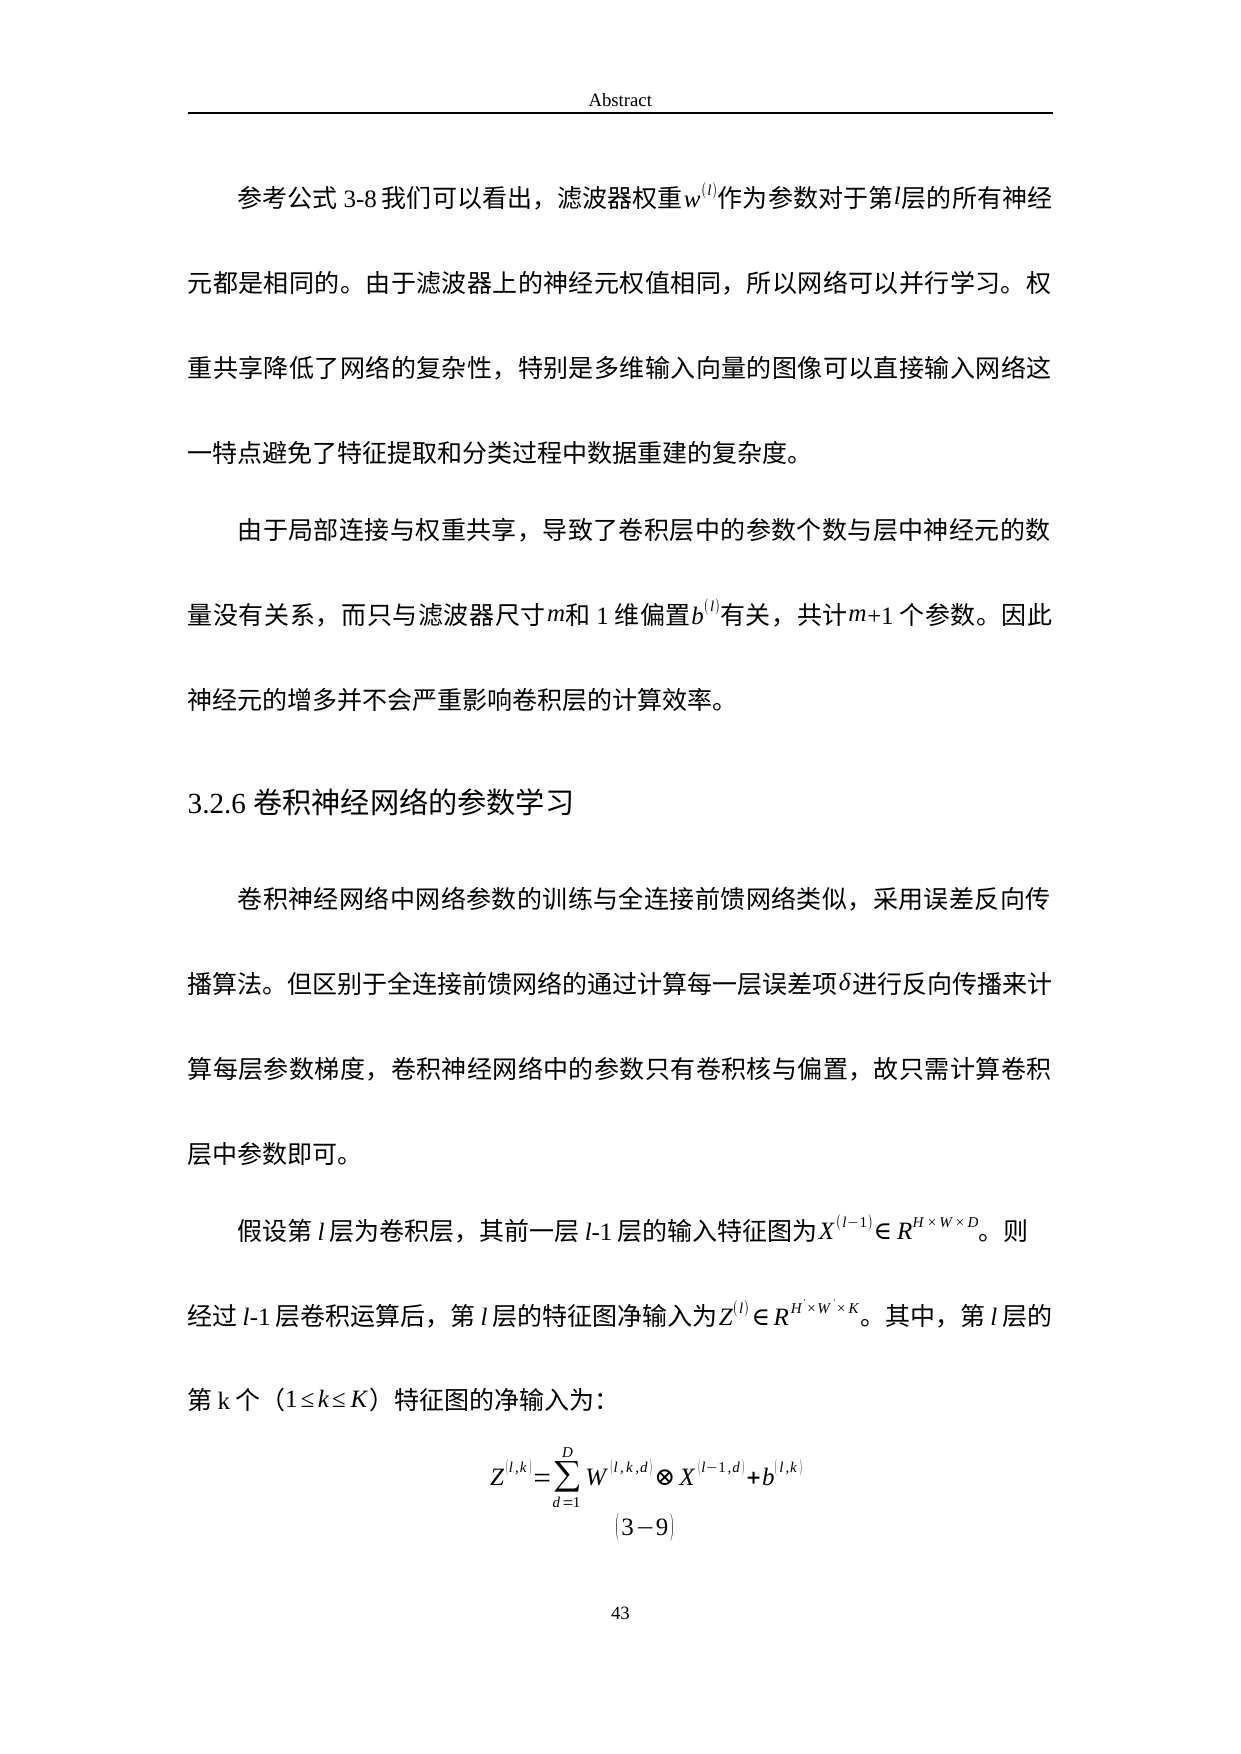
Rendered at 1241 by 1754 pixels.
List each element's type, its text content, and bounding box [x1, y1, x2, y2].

text 参考公式3-8我们可以看出，滤波器权重作为参数对于第层的所有神经元都是相同的。由于滤波器上的神经元权值相同，所以网络可以并行学习。权重共享降低了网络的复杂性，特别是多维输入向量的图像可以直接输入网络这一特点避免了特征提取和分类过程中数据重建的复杂度。 [187, 163, 1053, 486]
text 由于局部连接与权重共享，导致了卷积层中的参数个数与层中神经元的数量没有关系，而只与滤波器尺寸和1维偏置有关，共计+1个参数。因此神经元的增多并不会严重影响卷积层的计算效率。 [187, 494, 1053, 732]
text 假设第l层为卷积层，其前一层l-1层的输入特征图为。则经过l-1层卷积运算后，第l层的特征图净输入为。其中，第l层的第k个（）特征图的净输入为： [187, 1195, 1053, 1433]
text 卷积神经网络中网络参数的训练与全连接前馈网络类似，采用误差反向传播算法。但区别于全连接前馈网络的通过计算每一层误差项进行反向传播来计算每层参数梯度，卷积神经网络中的参数只有卷积核与偏置，故只需计算卷积层中参数即可。 [187, 863, 1053, 1186]
subtitle 3.2.6 卷积神经网络的参数学习 [187, 766, 1053, 834]
